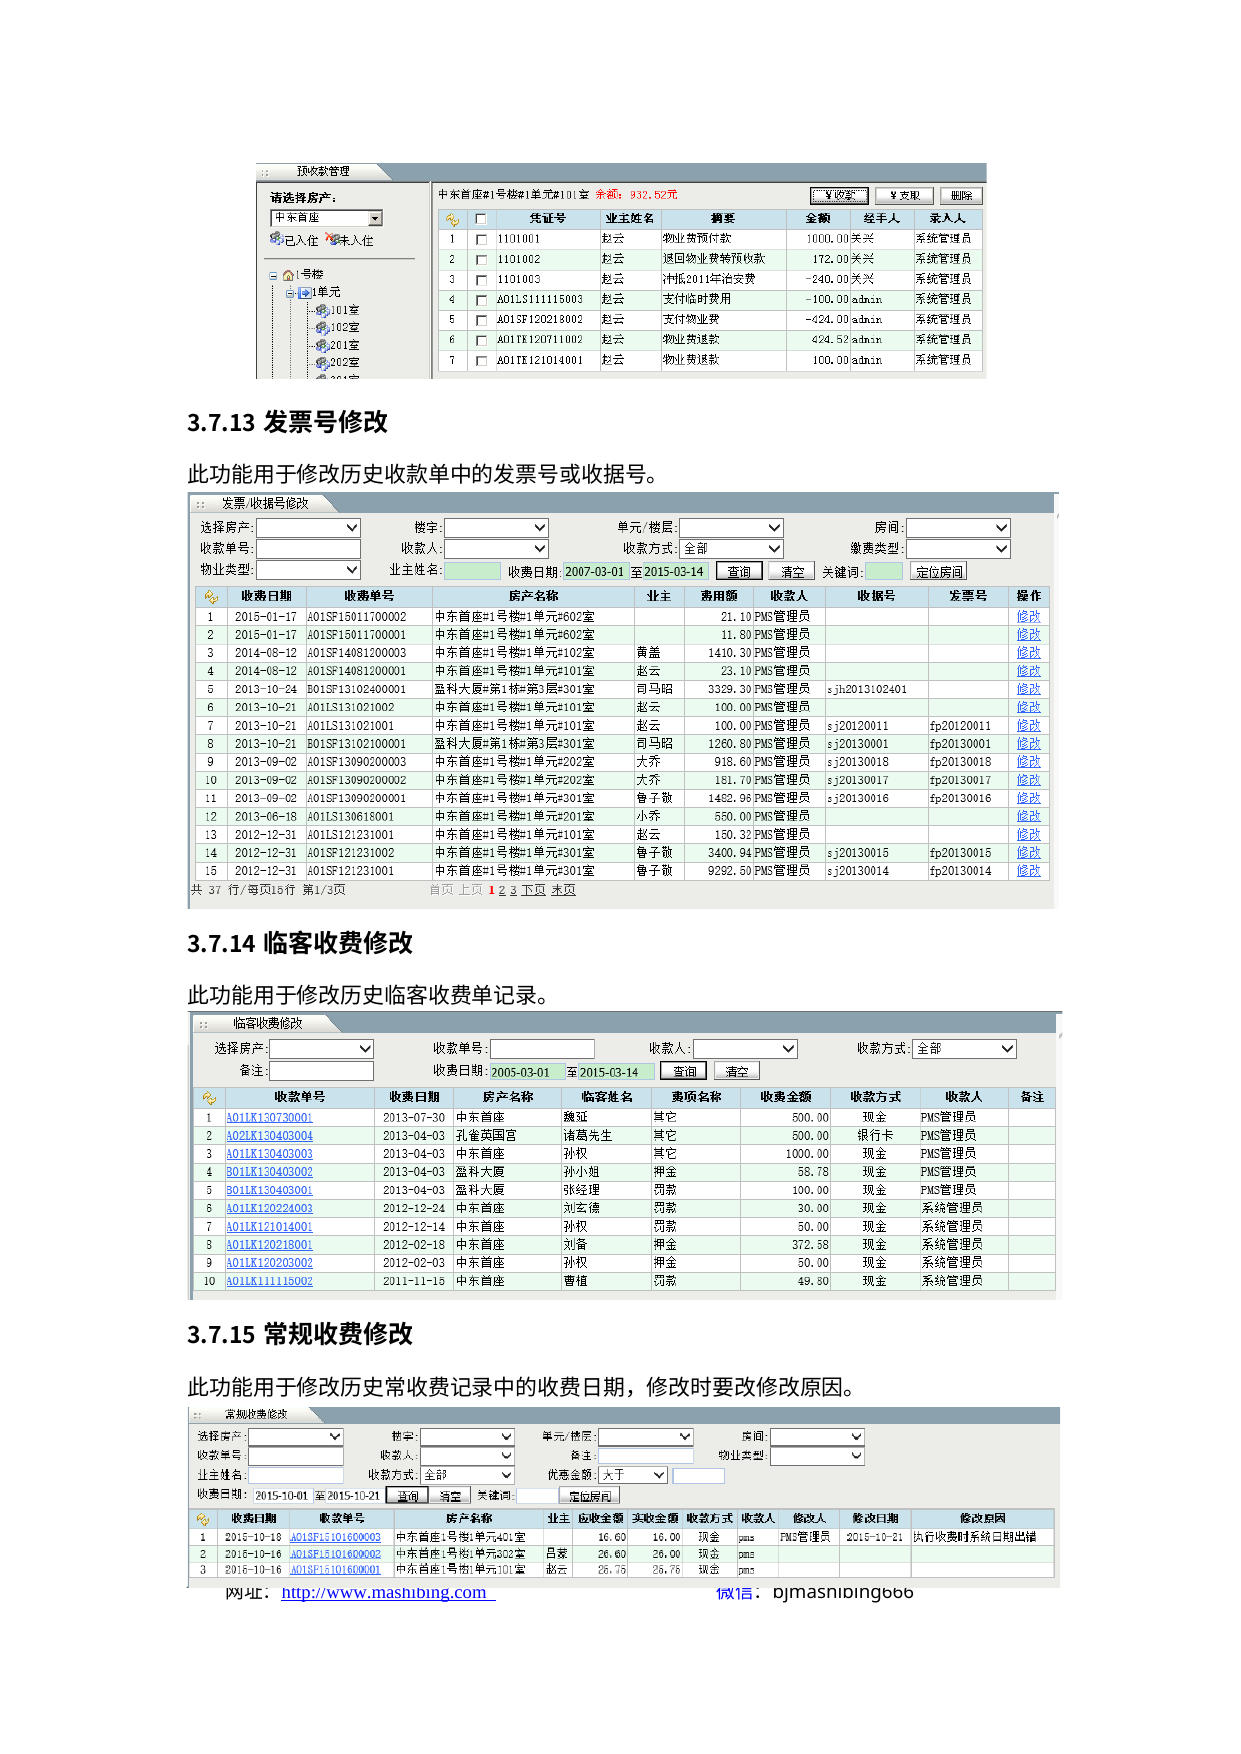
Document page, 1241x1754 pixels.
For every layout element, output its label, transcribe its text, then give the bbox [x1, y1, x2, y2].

text 此功能用于修改历史收款单中的发票号或收据号。 [187, 457, 1098, 489]
text 此功能用于修改历史常收费记录中的收费日期，修改时要改修改原因。 [187, 1369, 1098, 1401]
picture [187, 1011, 1063, 1300]
picture [187, 492, 1059, 909]
text 此功能用于修改历史临客收费单记录。 [187, 978, 1098, 1010]
picture [256, 163, 987, 379]
picture [186, 1407, 1061, 1588]
subtitle 发票号修改 [187, 402, 1098, 438]
